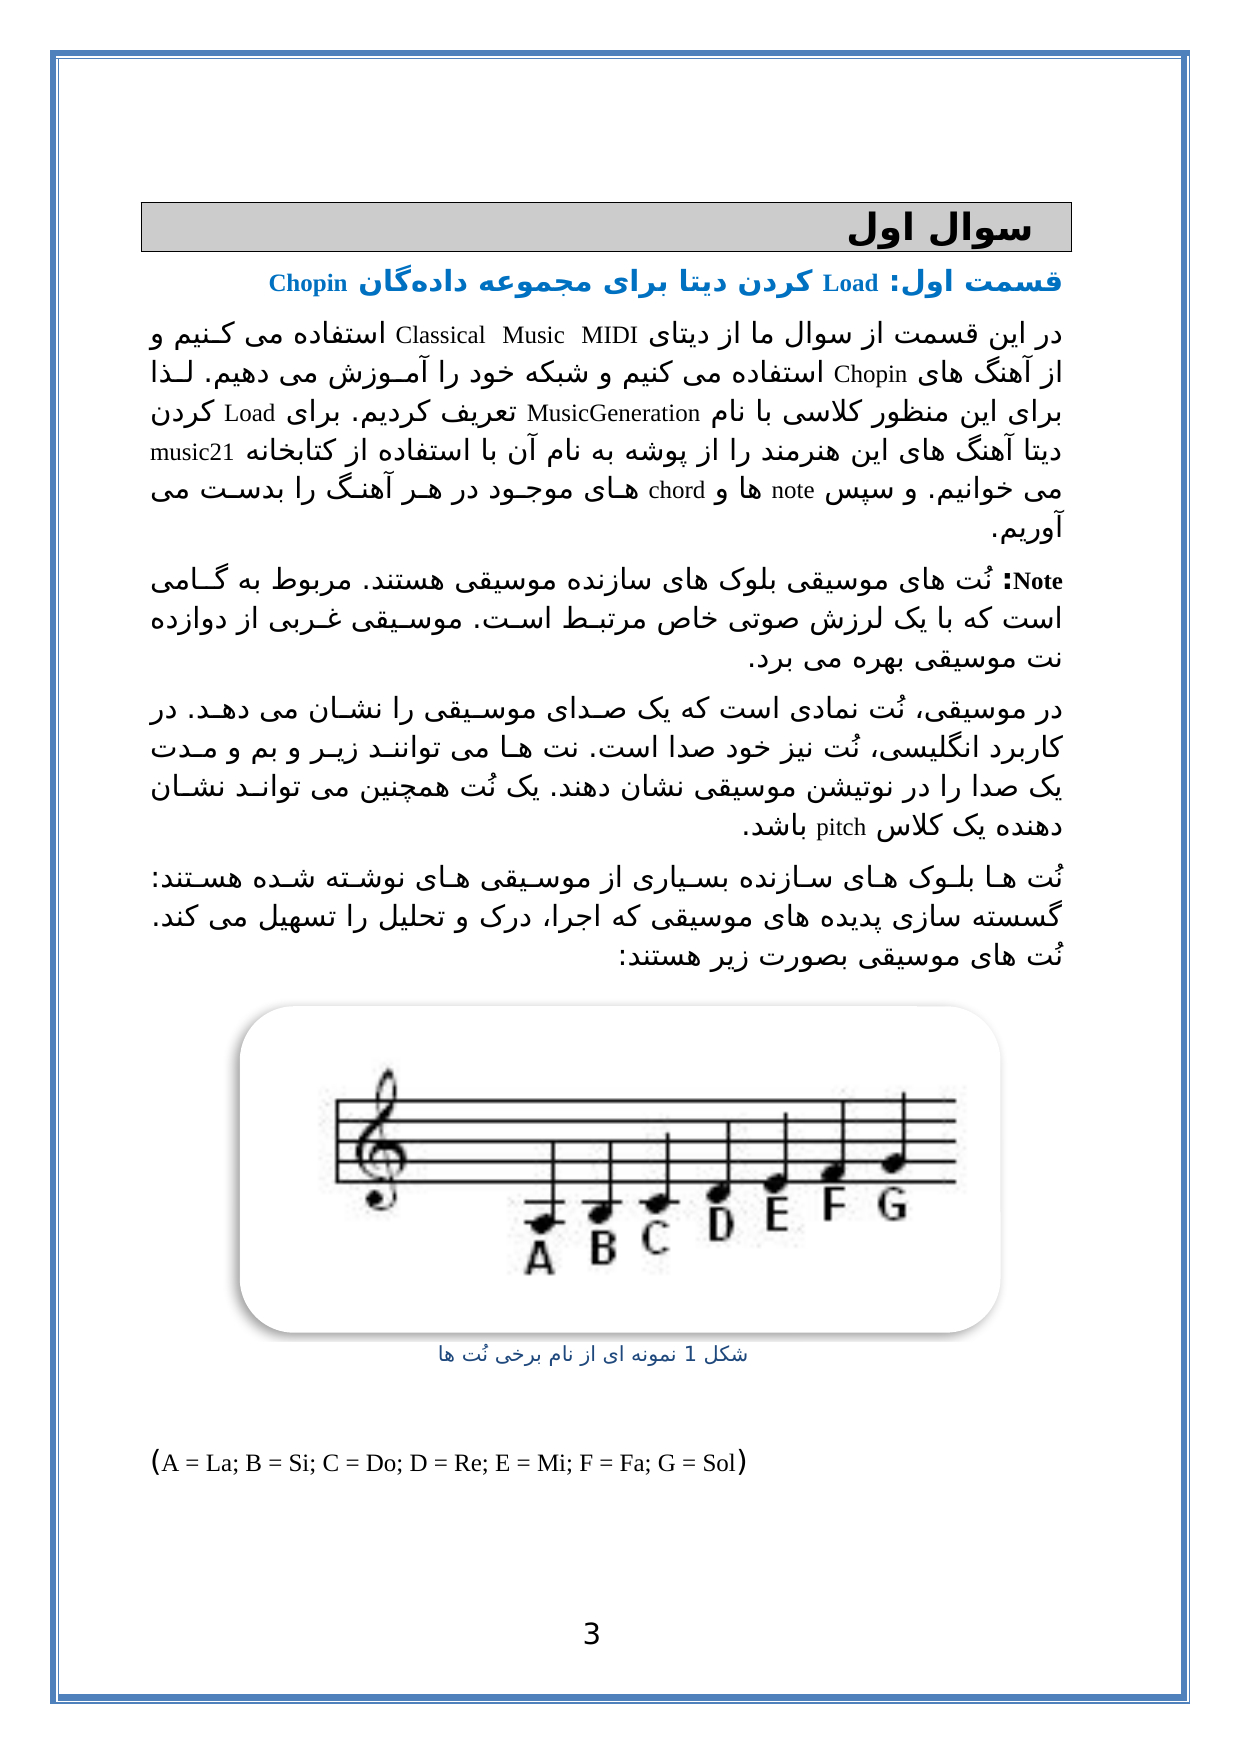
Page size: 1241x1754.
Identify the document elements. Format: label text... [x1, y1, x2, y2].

text (A = La; B = Si; C = Do; D = Re; E = Mi; F = Fa; G = Sol) [150, 1444, 1063, 1478]
text Note: نُت های موسیقی بلوک های سازنده موسیقی هستند. مربوط به گامی است که با یک لرزش صوتی خاص مرتبط است. موسیقی غربی از دوازده نت موسیقی بهره می برد. [150, 562, 1063, 674]
text نُت ها بلوک های سازنده بسیاری از موسیقی های نوشته شده هستند: گسسته سازی پدیده های موسیقی که اجرا، درک و تحلیل را تسهیل می کند. نُت های موسیقی بصورت زیر هستند: [150, 860, 1063, 972]
text در موسیقی، نُت نمادی است که یک صدای موسیقی را نشان می دهد. در کاربرد انگلیسی، نُت نیز خود صدا است. نت ها می توانند زیر و بم و مدت یک صدا را در نوتیشن موسیقی نشان دهند. یک نُت همچنین می تواند نشان دهنده یک کلاس pitch باشد. [150, 692, 1063, 842]
picture [239, 1006, 1001, 1333]
text قسمت اول: Load کردن دیتا برای مجموعه داده‌گان Chopin [150, 264, 1063, 298]
text در این قسمت از سوال ما از دیتای Classical Music MIDI استفاده می کنیم و از آهنگ های Chopin استفاده می کنیم و شبکه خود را آموزش می دهیم. لذا برای این منظور کلاسی با نام MusicGeneration تعریف کردیم. برای Load کردن دیتا آهنگ های این هنرمند را از پوشه به نام آن با استفاده از کتابخانه music21 می خوانیم. و سپس note ها و chord های موجود در هر آهنگ را بدست می آوریم. [150, 316, 1063, 545]
subtitle سوال اول [142, 203, 1071, 251]
